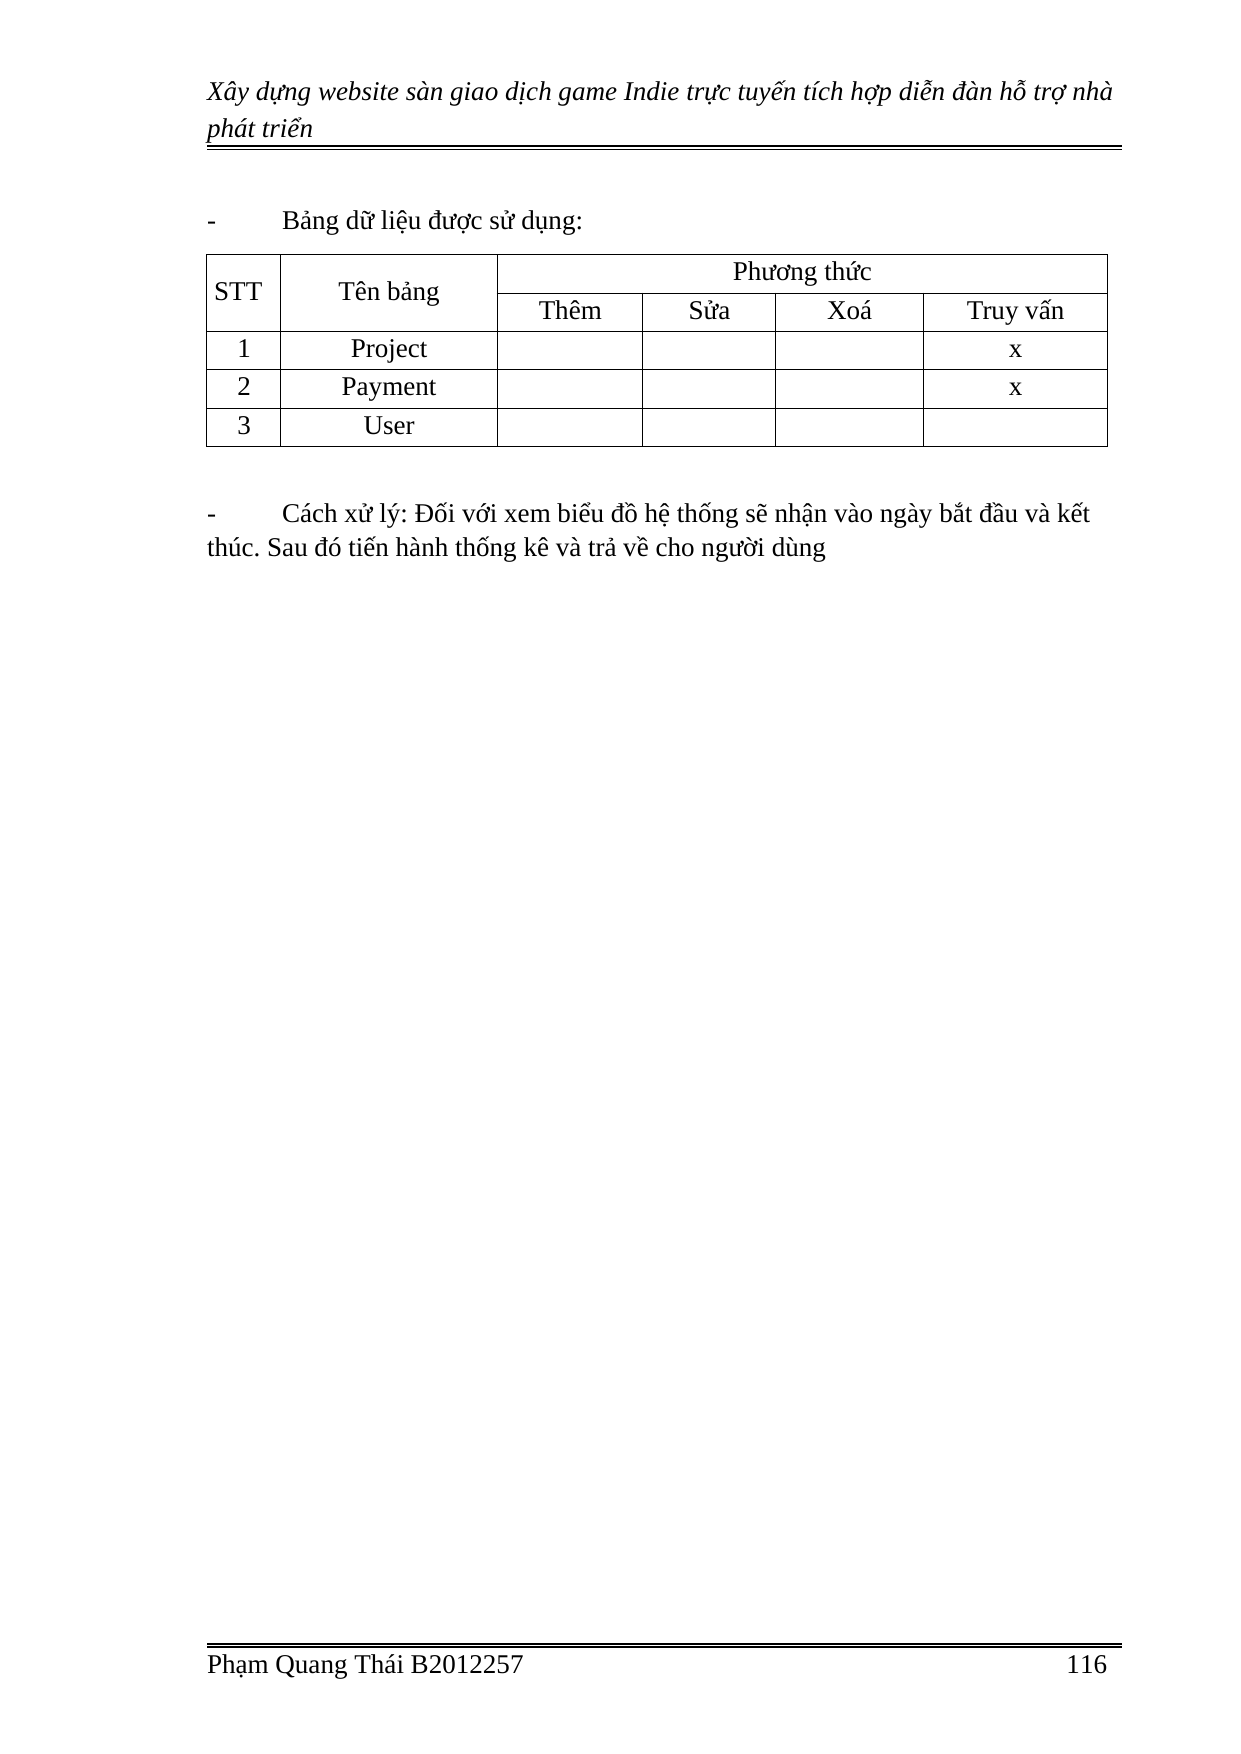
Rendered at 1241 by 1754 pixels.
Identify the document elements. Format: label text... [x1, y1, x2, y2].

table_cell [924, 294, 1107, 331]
text - Cách xử lý: Đối với xem biểu đồ hệ thống sẽ nhận vào ngày bắt đầu và kết thúc. Sau đó tiến hành thống kê và trả về cho người dùng [207, 497, 1122, 562]
text - Bảng dữ liệu được sử dụng: [207, 204, 1122, 235]
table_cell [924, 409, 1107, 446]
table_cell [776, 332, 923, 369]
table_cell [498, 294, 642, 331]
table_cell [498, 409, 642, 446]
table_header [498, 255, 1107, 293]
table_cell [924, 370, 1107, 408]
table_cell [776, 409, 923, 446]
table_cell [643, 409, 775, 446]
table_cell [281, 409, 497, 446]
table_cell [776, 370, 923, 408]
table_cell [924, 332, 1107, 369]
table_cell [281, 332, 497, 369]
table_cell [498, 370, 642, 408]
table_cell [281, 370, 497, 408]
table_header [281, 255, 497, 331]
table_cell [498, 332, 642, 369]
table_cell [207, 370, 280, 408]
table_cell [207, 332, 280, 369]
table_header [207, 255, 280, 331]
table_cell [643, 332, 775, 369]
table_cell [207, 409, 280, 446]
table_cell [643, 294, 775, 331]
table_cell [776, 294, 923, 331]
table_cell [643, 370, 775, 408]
